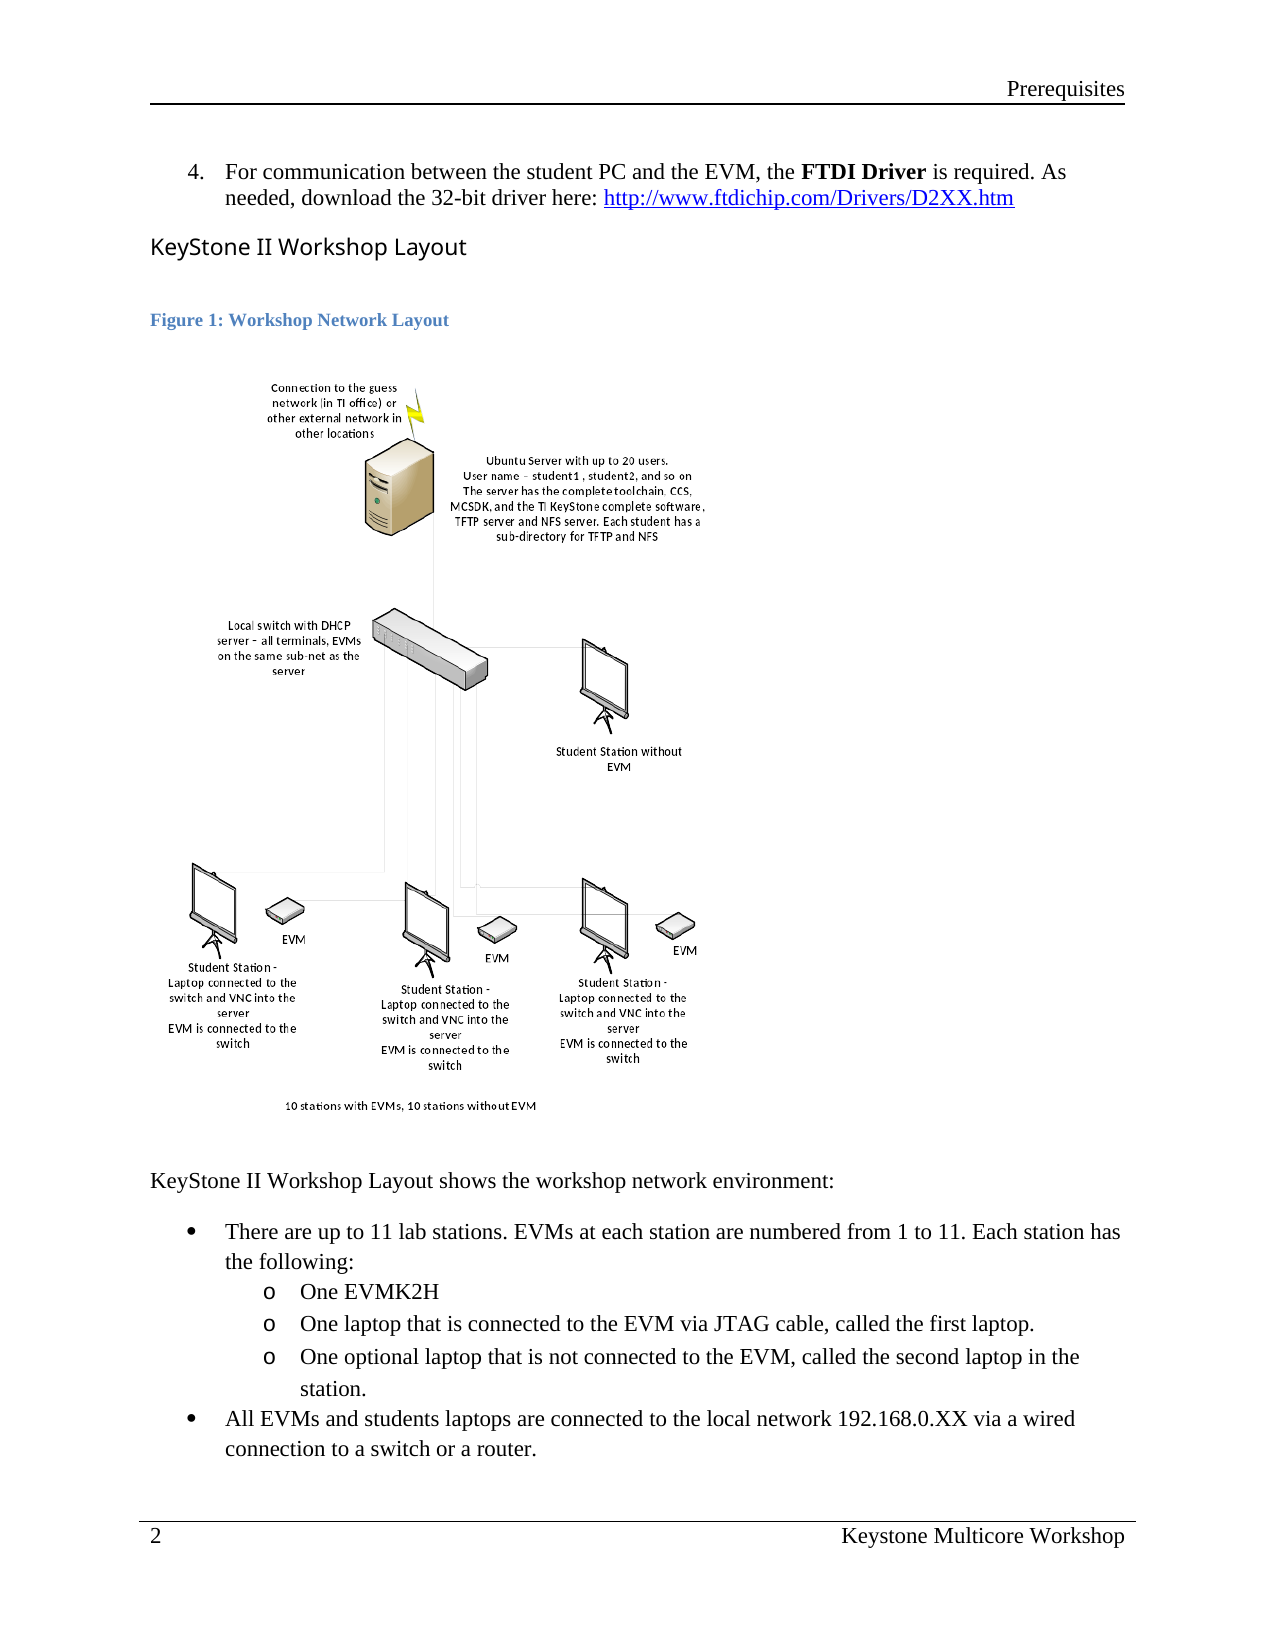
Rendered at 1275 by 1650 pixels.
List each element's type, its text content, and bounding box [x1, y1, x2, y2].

text Figure 1 shows the workshop network environment: [150, 1167, 1125, 1193]
list For communication between the student PC and the EVM, the FTDI Driver is required. As needed, download the 32-bit driver here: http://www.ftdichip.com/Drivers/D2XX.htm [187, 158, 1125, 210]
list One optional laptop that is not connected to the EVM, called the second laptop in the station. [262, 1343, 1125, 1401]
subtitle KeyStone II Workshop Layout [150, 231, 1125, 262]
list One EVMK2H [262, 1278, 1125, 1306]
list One laptop that is connected to the EVM via JTAG cable, called the first laptop. [262, 1311, 1125, 1339]
list All EVMs and students laptops are connected to the local network 192.168.0.XX via a wired connection to a switch or a router. [187, 1405, 1125, 1462]
list There are up to 11 lab stations. EVMs at each station are numbered from 1 to 11. Each station has the following: [187, 1218, 1125, 1274]
